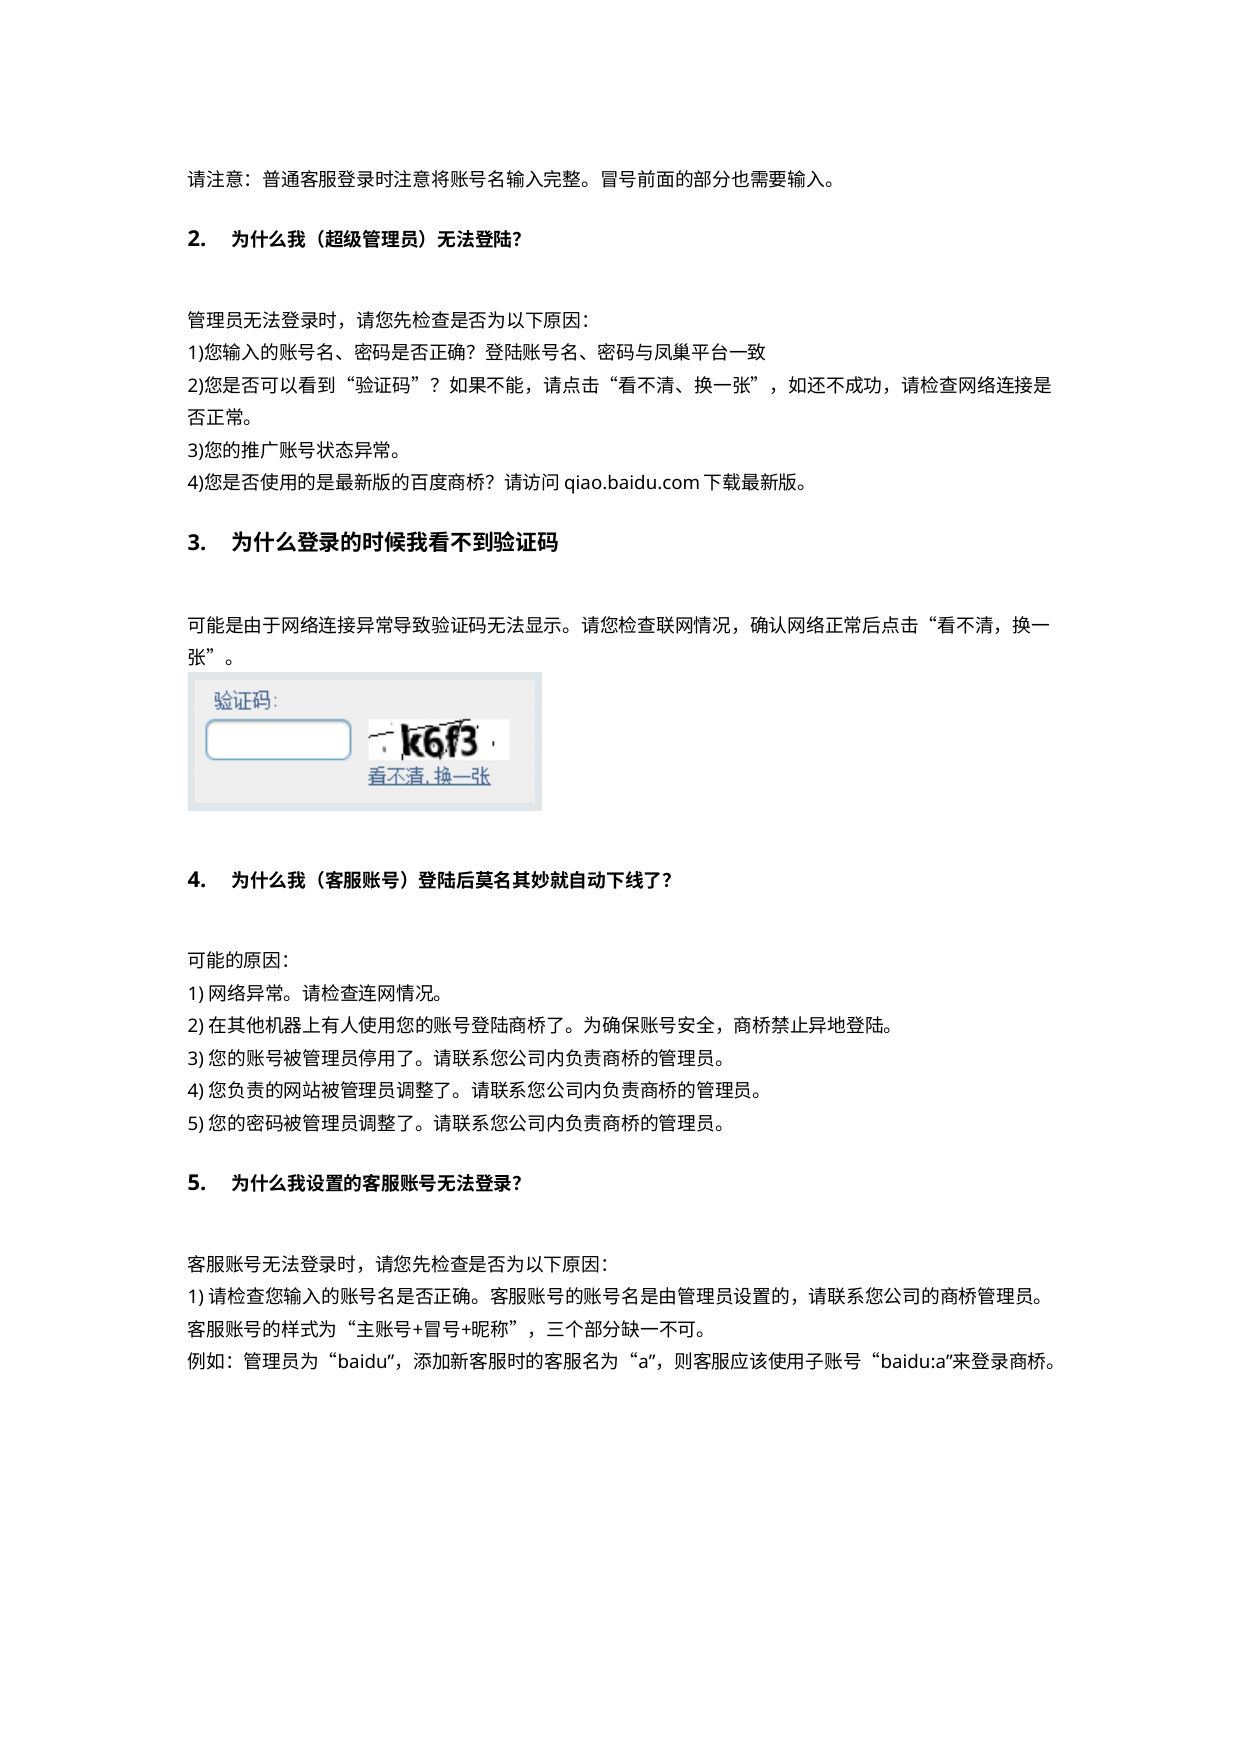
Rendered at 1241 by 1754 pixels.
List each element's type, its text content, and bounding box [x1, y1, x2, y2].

text 4) 您负责的网站被管理员调整了。请联系您公司内负责商桥的管理员。 [187, 1073, 1053, 1106]
text 可能的原因： [187, 943, 1053, 976]
subtitle 为什么我设置的客服账号无法登录？ [187, 1166, 1053, 1198]
text 2) 在其他机器上有人使用您的账号登陆商桥了。为确保账号安全，商桥禁止异地登陆。 [187, 1008, 1053, 1041]
text 5) 您的密码被管理员调整了。请联系您公司内负责商桥的管理员。 [187, 1106, 1053, 1138]
subtitle 为什么我（客服账号）登陆后莫名其妙就自动下线了？ [187, 862, 1053, 895]
text 2)您是否可以看到“验证码”？如果不能，请点击“看不清、换一张”，如还不成功，请检查网络连接是否正常。 [187, 368, 1053, 433]
text 4)您是否使用的是最新版的百度商桥？请访问qiao.baidu.com下载最新版。 [187, 465, 1053, 498]
picture [187, 672, 543, 811]
subtitle 为什么我（超级管理员）无法登陆？ [187, 222, 1053, 254]
text 管理员无法登录时，请您先检查是否为以下原因： [187, 303, 1053, 335]
text 1) 网络异常。请检查连网情况。 [187, 976, 1053, 1008]
text 1)您输入的账号名、密码是否正确？登陆账号名、密码与凤巢平台一致 [187, 335, 1053, 368]
text 3) 您的账号被管理员停用了。请联系您公司内负责商桥的管理员。 [187, 1041, 1053, 1073]
text 客服账号无法登录时，请您先检查是否为以下原因： 1) 请检查您输入的账号名是否正确。客服账号的账号名是由管理员设置的，请联系您公司的商桥管理员。 客服账号的样式为“主账号+冒号+昵称”，三个部分缺一不可。 例如：管理员为“baidu”，添加新客服时的客服名为“a”，则客服应该使用子账号“baidu:a”来登录商桥。 [187, 1247, 1053, 1377]
subtitle 为什么登录的时候我看不到验证码 [187, 525, 1053, 557]
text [187, 162, 1053, 194]
text 3)您的推广账号状态异常。 [187, 433, 1053, 465]
